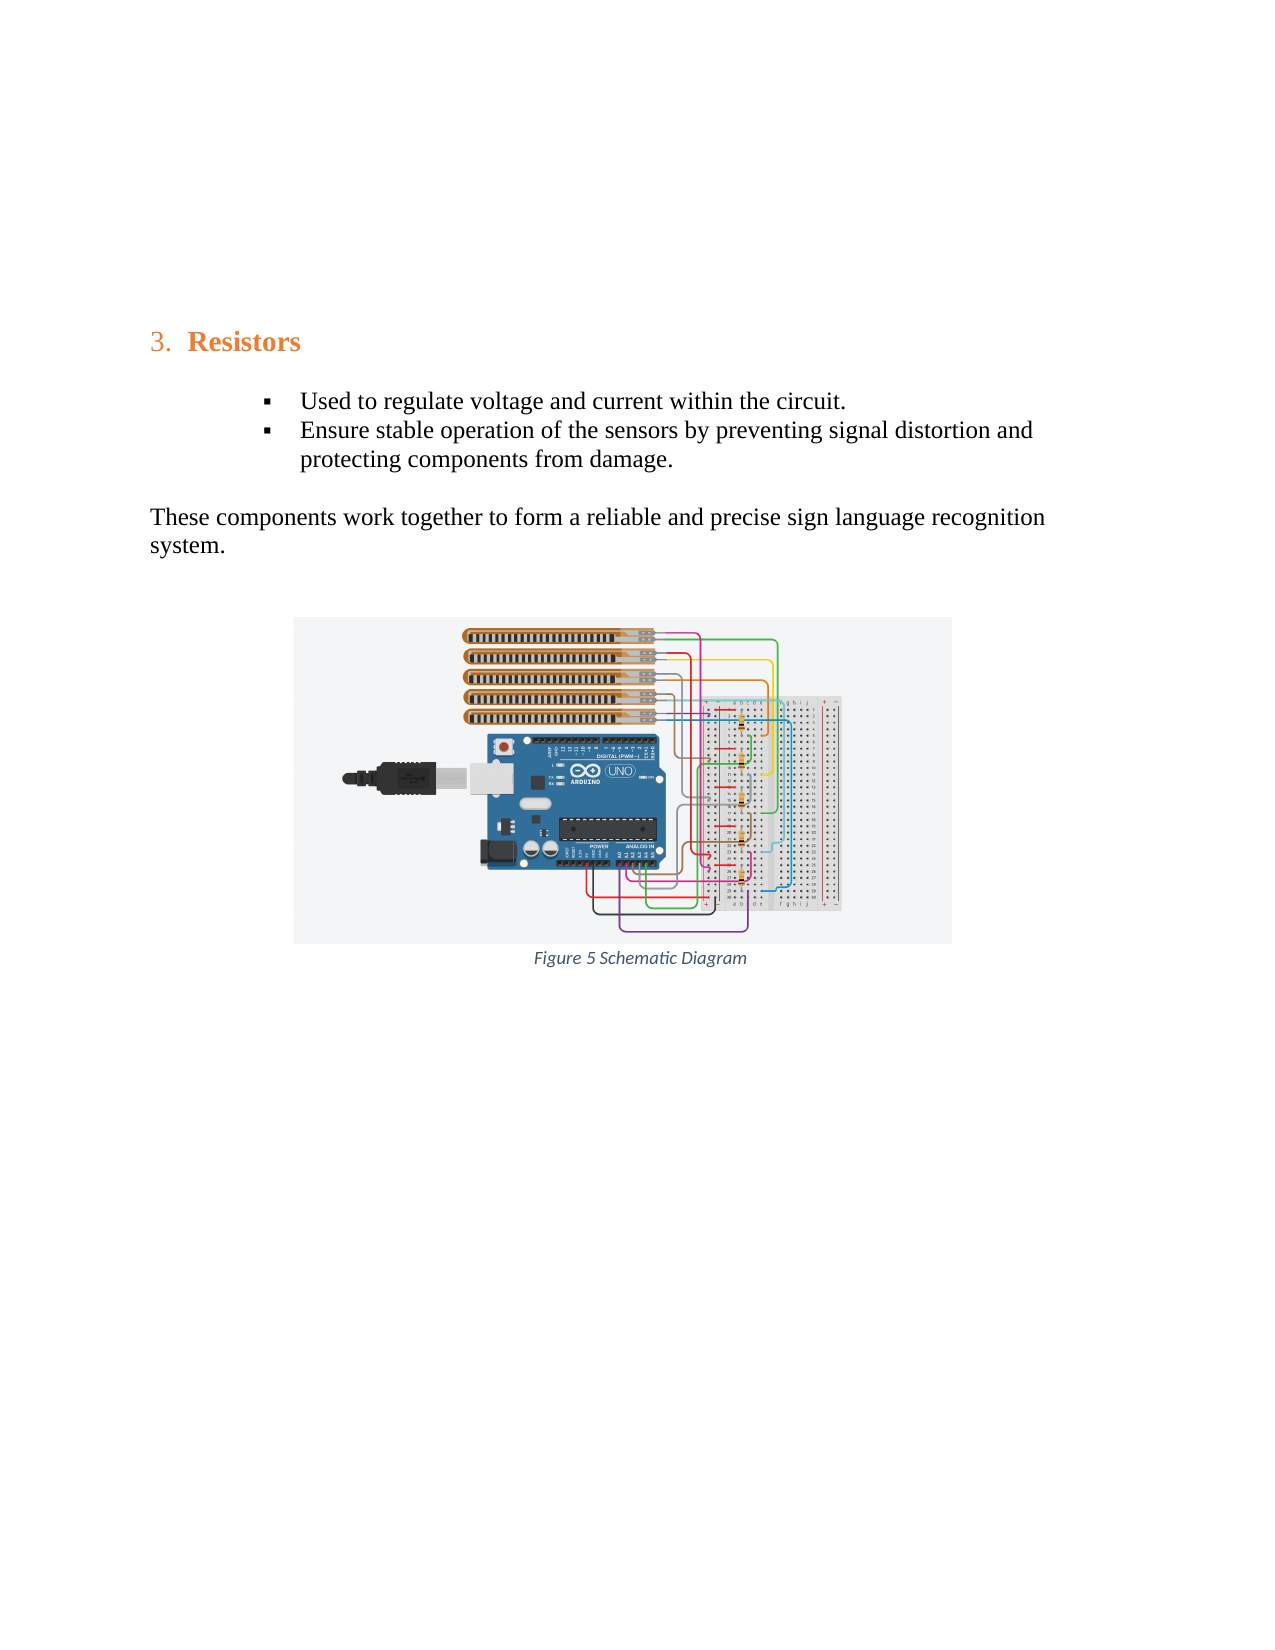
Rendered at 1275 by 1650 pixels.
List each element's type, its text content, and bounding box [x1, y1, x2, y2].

list Resistors [150, 324, 1125, 357]
list Ensure stable operation of the sensors by preventing signal distortion and protecting components from damage. [262, 415, 1125, 473]
text These components work together to form a reliable and precise sign language recognition system. [150, 502, 1125, 559]
picture [293, 617, 952, 944]
list Used to regulate voltage and current within the circuit. [262, 386, 1125, 415]
